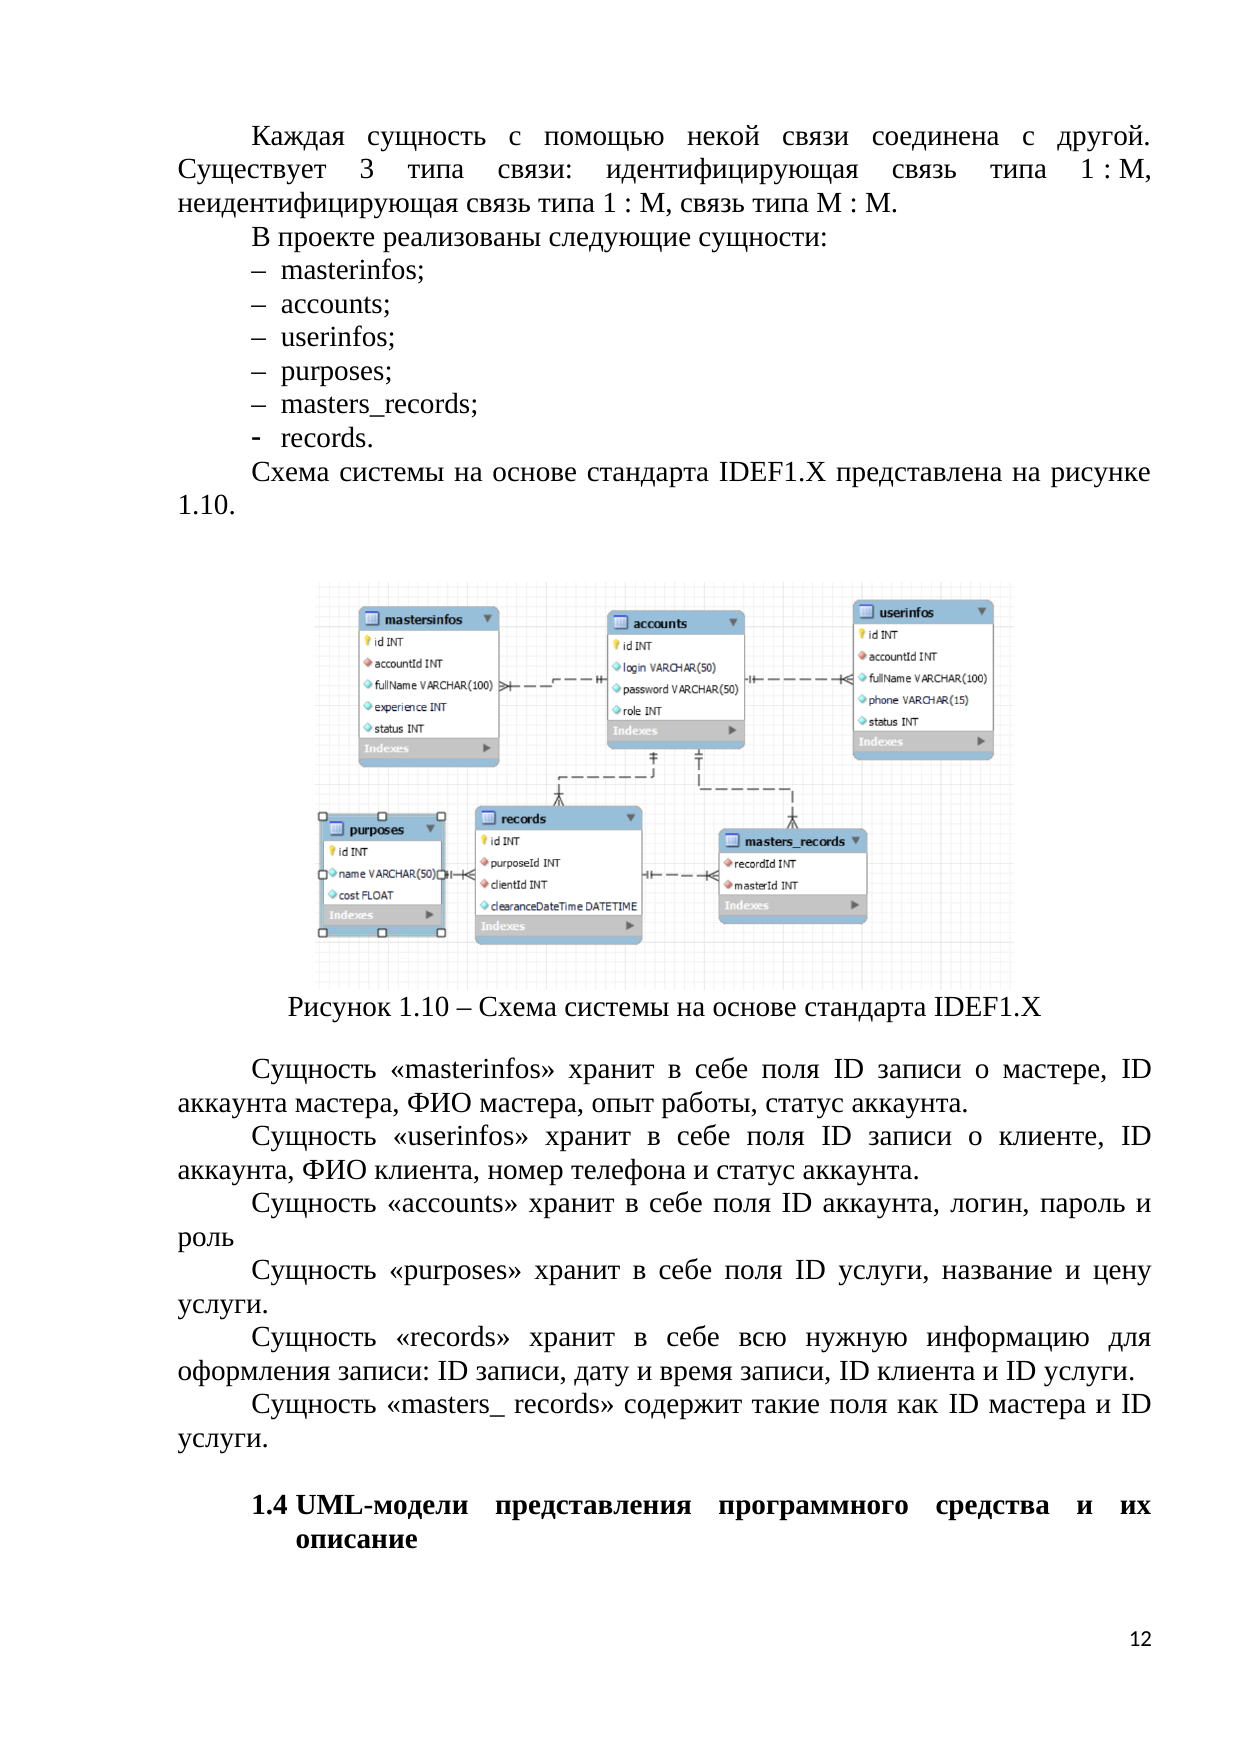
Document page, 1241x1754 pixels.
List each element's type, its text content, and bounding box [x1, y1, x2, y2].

picture [315, 582, 1014, 990]
text Каждая сущность с помощью некой связи соединена с другой. Существует 3 типа связи: идентифицирующая связь типа 1 : М, неидентифицирующая связь типа 1 : М, связь типа М : М. [177, 118, 1152, 219]
list accounts; [177, 286, 1152, 319]
list masterinfos; [177, 252, 1152, 286]
list masters_records; [177, 386, 1152, 420]
text Рисунок 1.10 – Схема системы на основе стандарта IDEF1.X [177, 989, 1152, 1023]
list UML-модели представления программного средства и их описание [251, 1487, 1152, 1554]
text В проекте реализованы следующие сущности: [177, 219, 1152, 252]
list userinfos; [177, 319, 1152, 353]
list records. [177, 420, 1152, 454]
text Сущность «masterinfos» хранит в себе поля ID записи о мастере, ID аккаунта мастера, ФИО мастера, опыт работы, статус аккаунта. [177, 1051, 1152, 1118]
text Сущность «userinfos» хранит в себе поля ID записи о клиенте, ID аккаунта, ФИО клиента, номер телефона и статус аккаунта. [177, 1118, 1152, 1185]
text Сущность «accounts» хранит в себе поля ID аккаунта, логин, пароль и роль [177, 1185, 1152, 1252]
list purposes; [177, 353, 1152, 386]
text Сущность «masters_ records» содержит такие поля как ID мастера и ID услуги. [177, 1387, 1152, 1454]
text Сущность «records» хранит в себе всю нужную информацию для оформления записи: ID записи, дату и время записи, ID клиента и ID услуги. [177, 1319, 1152, 1387]
text Сущность «purposes» хранит в себе поля ID услуги, название и цену услуги. [177, 1252, 1152, 1319]
text Схема системы на основе стандарта IDEF1.X представлена на рисунке 1.10. [177, 454, 1152, 521]
